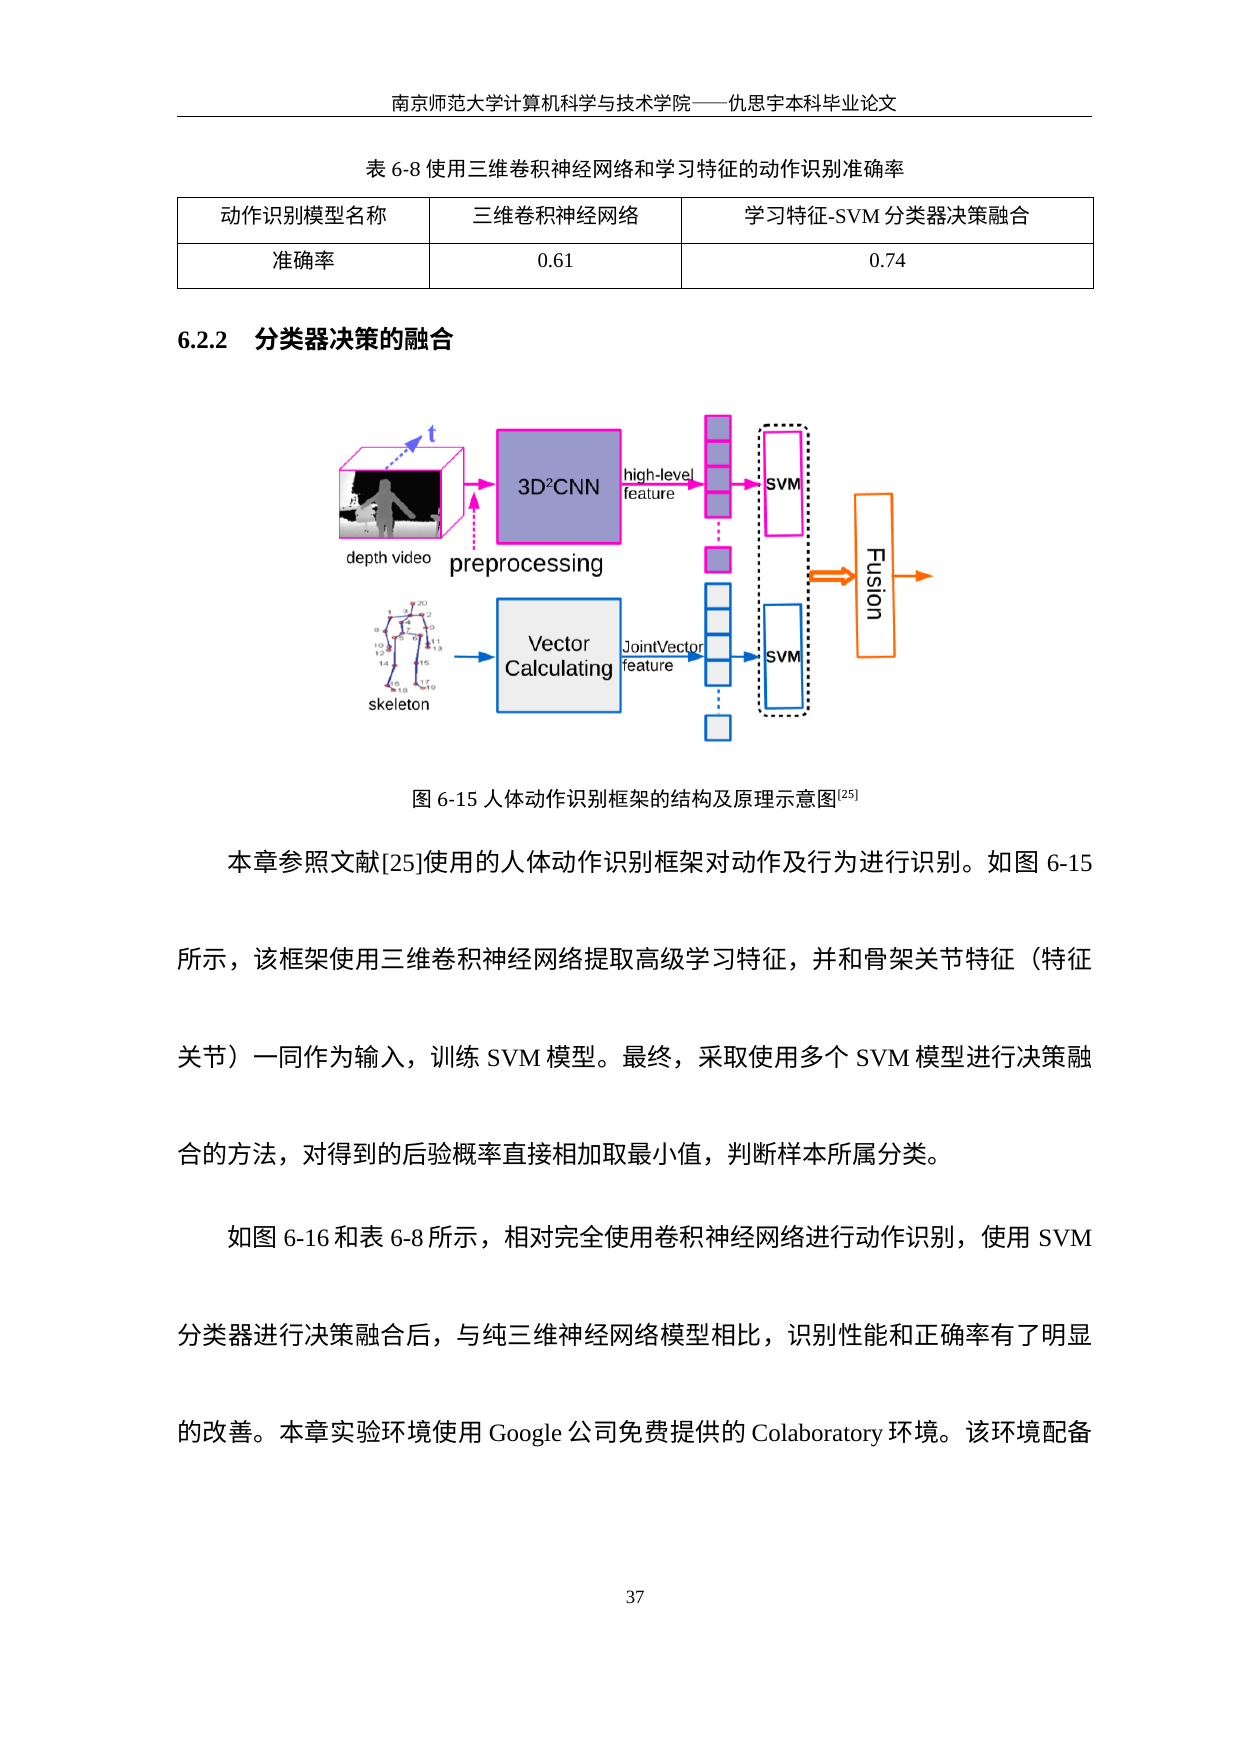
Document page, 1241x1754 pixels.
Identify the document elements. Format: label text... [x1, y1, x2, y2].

table_cell 准确率 [178, 244, 429, 288]
table_cell 0.74 [682, 244, 1093, 288]
table_header 三维卷积神经网络 [430, 198, 681, 243]
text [177, 1203, 1092, 1463]
picture [325, 413, 945, 743]
table_header 动作识别模型名称 [178, 198, 429, 243]
table_header 学习特征-SVM分类器决策融合 [682, 198, 1093, 243]
table_cell 0.61 [430, 244, 681, 288]
subtitle 分类器决策的融合 [177, 305, 1092, 370]
